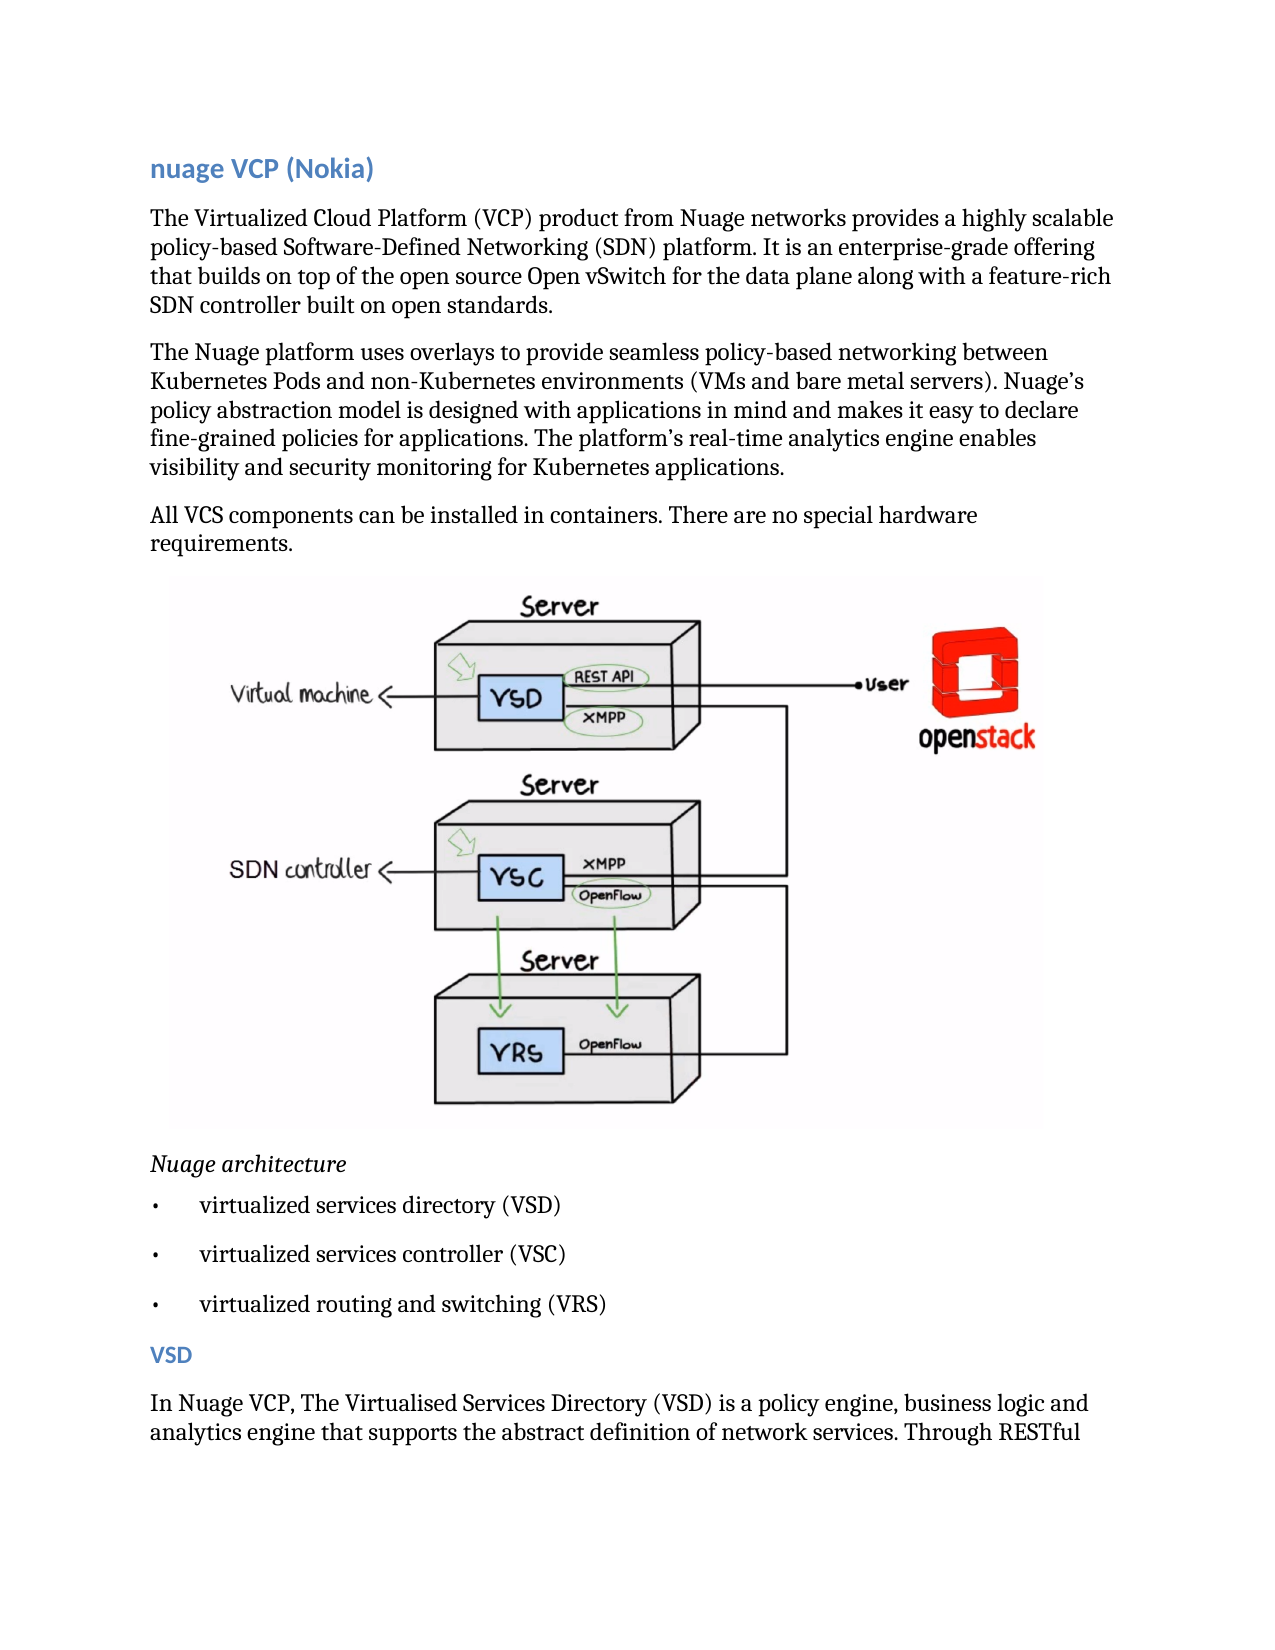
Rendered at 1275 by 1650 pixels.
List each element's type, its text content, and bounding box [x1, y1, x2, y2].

picture [168, 576, 1044, 1129]
text All VCS components can be installed in containers. There are no special hardware requirements. [150, 501, 1125, 558]
subtitle nuage VCP (Nokia) [150, 150, 1125, 186]
subtitle VSD [150, 1339, 1125, 1370]
list virtualized services directory (VSD) [150, 1191, 1125, 1219]
list virtualized services controller (VSC) [150, 1240, 1125, 1269]
list virtualized routing and switching (VRS) [150, 1290, 1125, 1319]
text Nuage architecture [150, 1149, 1125, 1178]
text The Nuage platform uses overlays to provide seamless policy-based networking between Kubernetes Pods and non-Kubernetes environments (VMs and bare metal servers). Nuage’s policy abstraction model is designed with applications in mind and makes it easy to declare fine-grained policies for applications. The platform’s real-time analytics engine enables visibility and security monitoring for Kubernetes applications. [150, 338, 1125, 482]
text The Virtualized Cloud Platform (VCP) product from Nuage networks provides a highly scalable policy-based Software-Defined Networking (SDN) platform. It is an enterprise-grade offering that builds on top of the open source Open vSwitch for the data plane along with a feature-rich SDN controller built on open standards. [150, 204, 1125, 319]
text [150, 1389, 1125, 1446]
